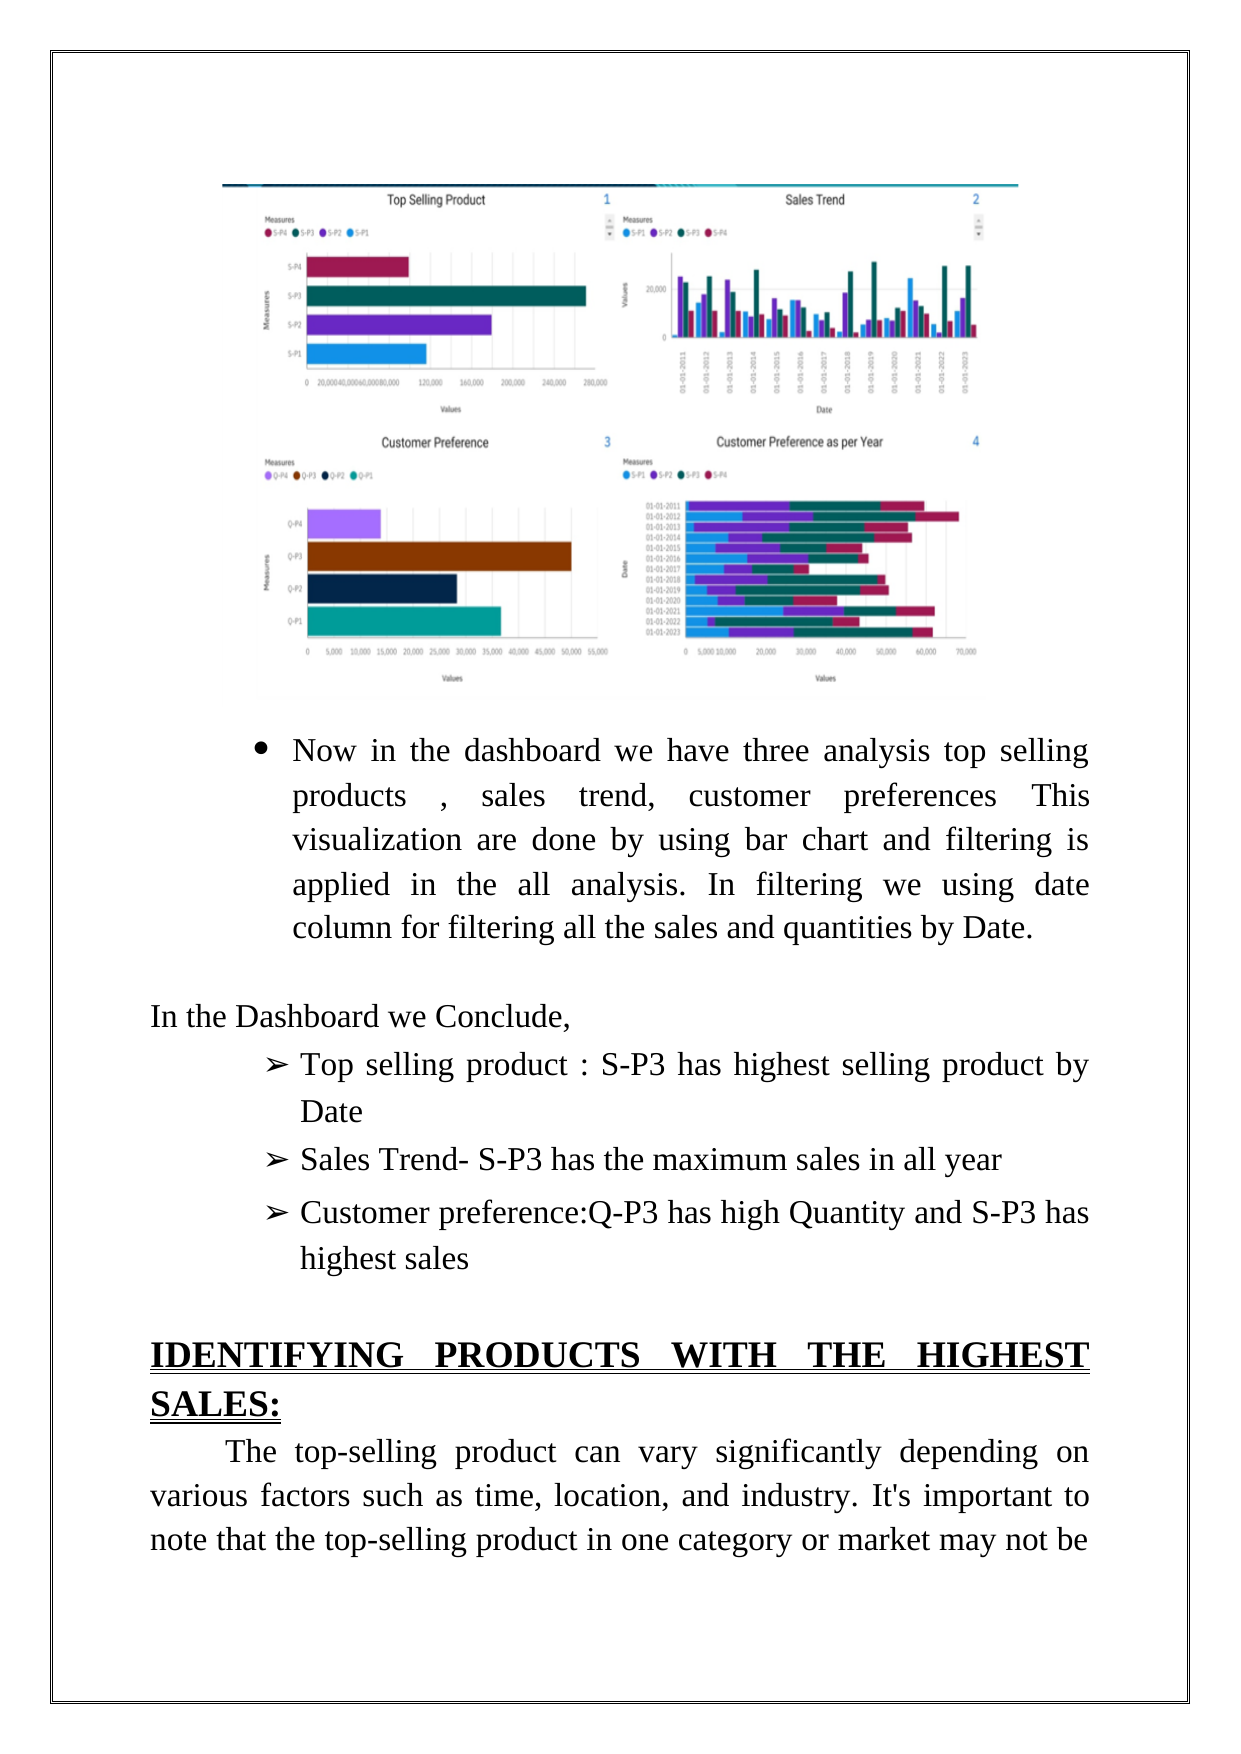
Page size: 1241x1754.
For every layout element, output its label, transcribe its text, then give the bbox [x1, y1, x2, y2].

text IDENTIFYING PRODUCTS WITH THE HIGHEST SALES: [150, 1332, 1090, 1369]
picture [221, 184, 1019, 707]
text IDENTIFYING PRODUCTS WITH THE HIGHEST SALES: [150, 1374, 1090, 1425]
list Sales Trend- S-P3 has the maximum sales in all year [262, 1135, 1090, 1181]
text In the Dashboard we Conclude, [150, 996, 1090, 1034]
list Top selling product : S-P3 has highest selling product by Date [262, 1040, 1090, 1129]
list Customer preference:Q-P3 has high Quantity and S-P3 has highest sales [262, 1187, 1090, 1277]
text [150, 1431, 1090, 1558]
